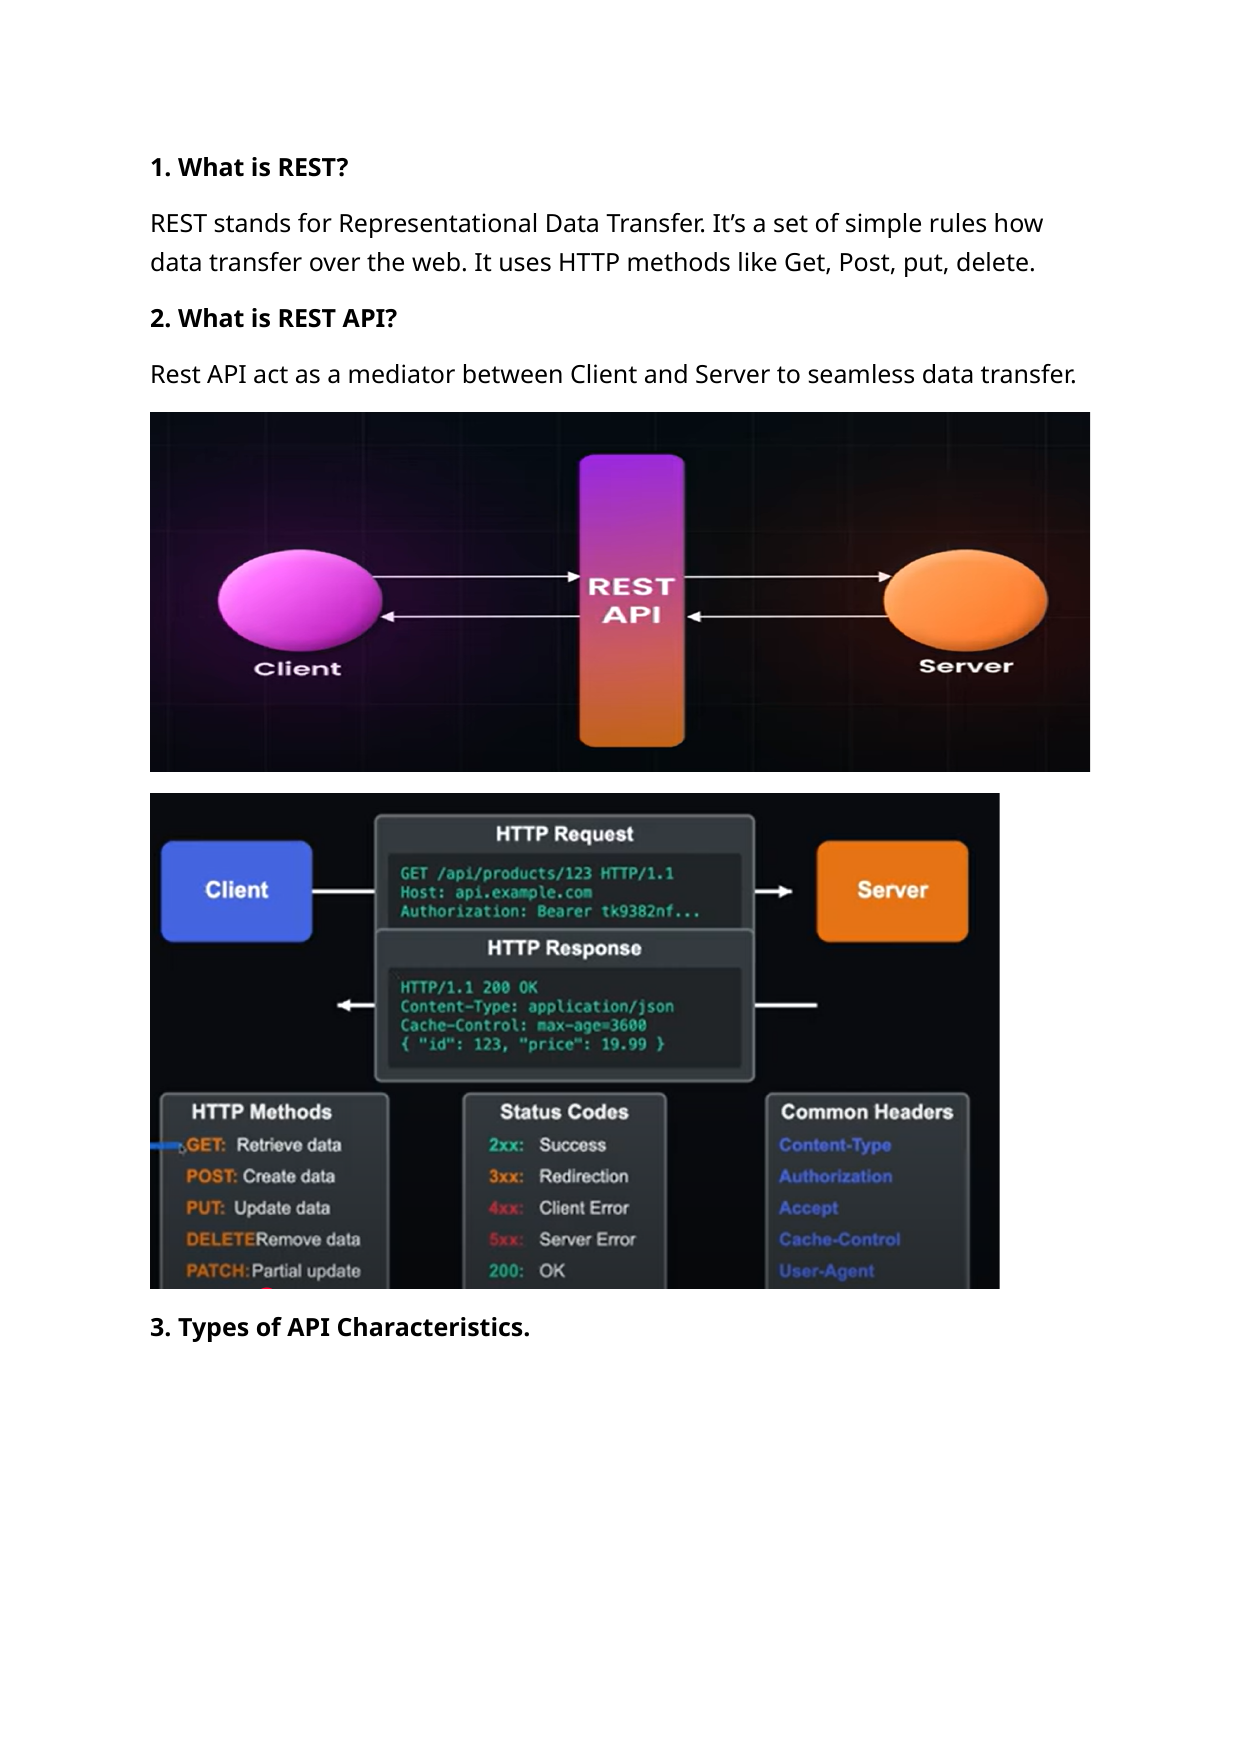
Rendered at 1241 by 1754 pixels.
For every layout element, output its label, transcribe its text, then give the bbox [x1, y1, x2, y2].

text Rest API act as a mediator between Client and Server to seamless data transfer. [150, 357, 1090, 391]
text REST stands for Representational Data Transfer. It’s a set of simple rules how data transfer over the web. It uses HTTP methods like Get, Post, put, delete. [150, 206, 1090, 279]
text 1. What is REST? [150, 150, 1090, 184]
picture [150, 793, 1000, 1289]
text 2. What is REST API? [150, 301, 1090, 335]
text 3. Types of API Characteristics. [150, 1310, 1090, 1344]
picture [150, 412, 1091, 772]
